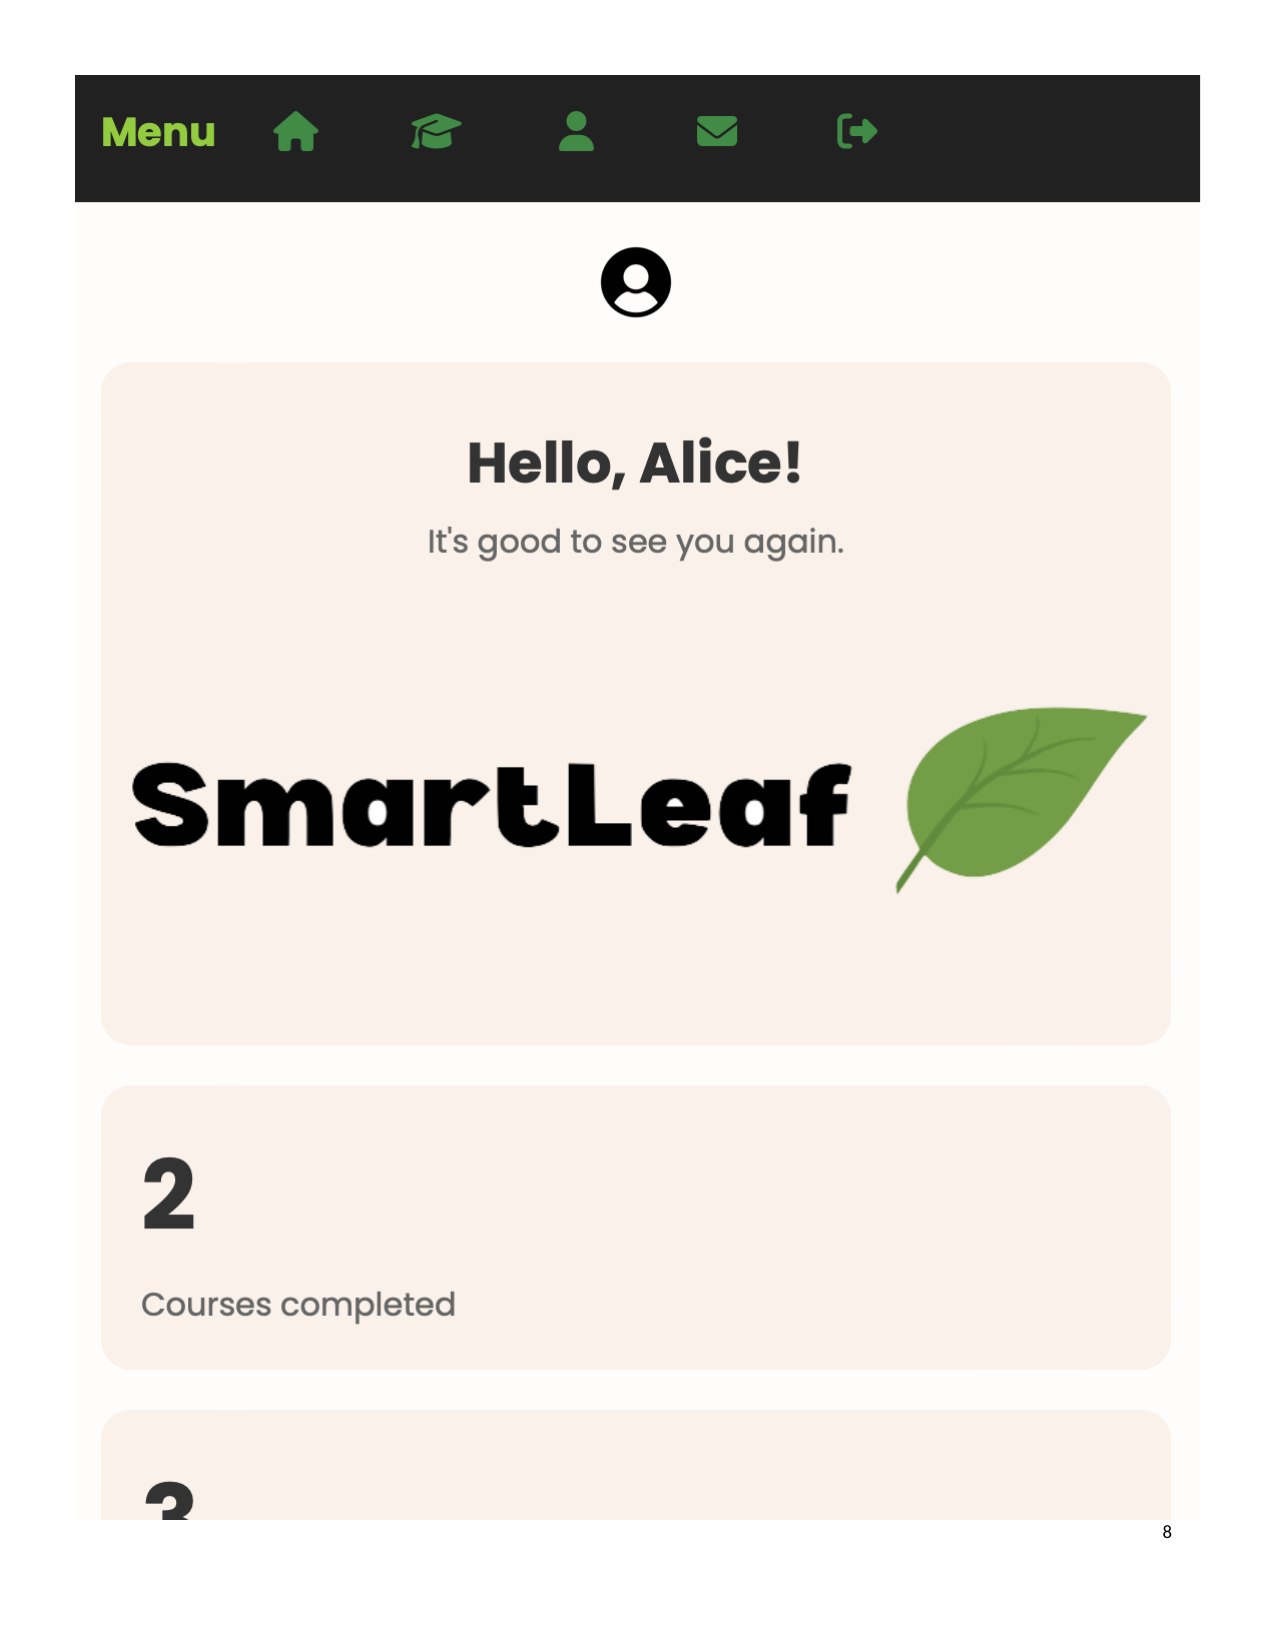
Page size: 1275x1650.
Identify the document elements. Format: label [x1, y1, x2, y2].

picture [75, 75, 1200, 1520]
